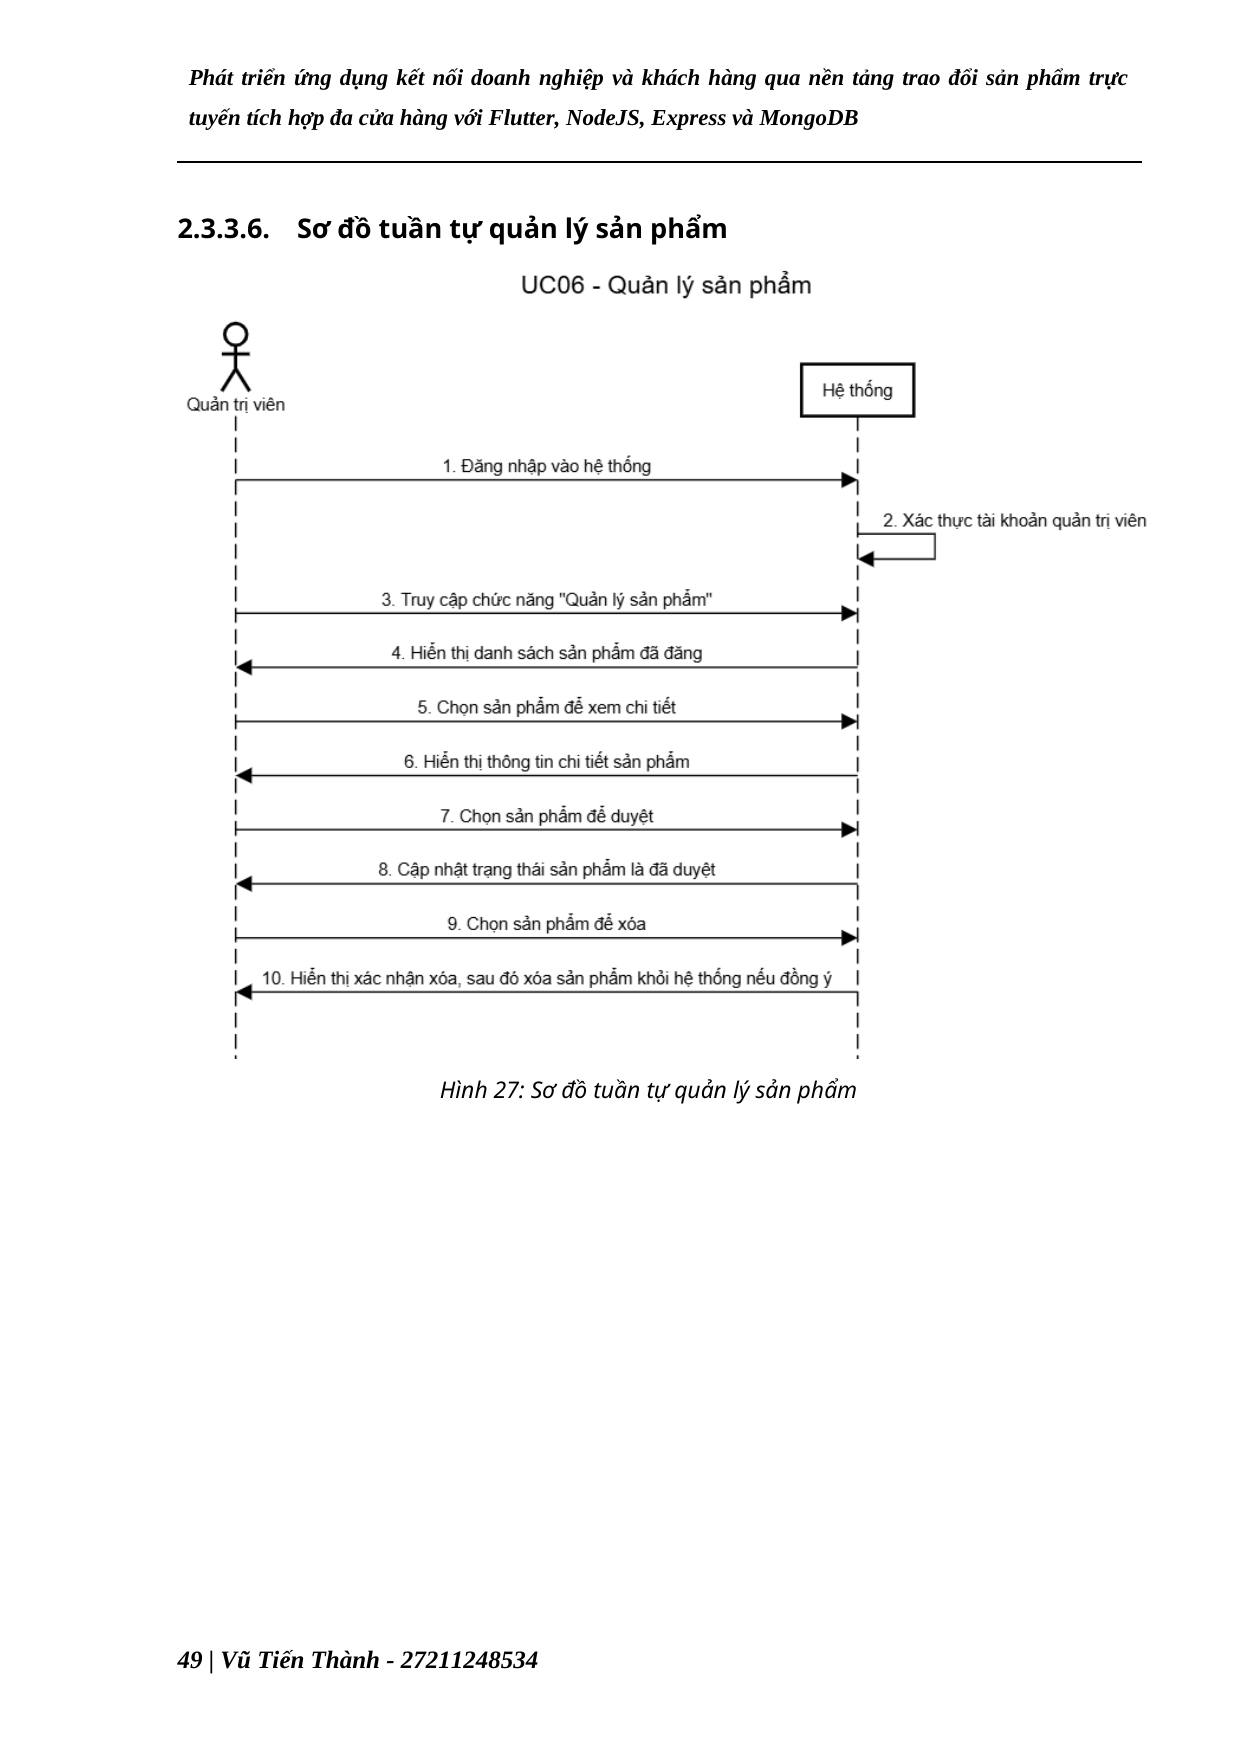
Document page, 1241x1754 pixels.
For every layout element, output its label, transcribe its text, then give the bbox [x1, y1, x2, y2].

subtitle Hình 27: Sơ đồ tuần tự quản lý sản phẩm [177, 1074, 1122, 1105]
picture [177, 264, 1156, 1059]
subtitle Sơ đồ tuần tự quản lý sản phẩm [177, 209, 1122, 246]
